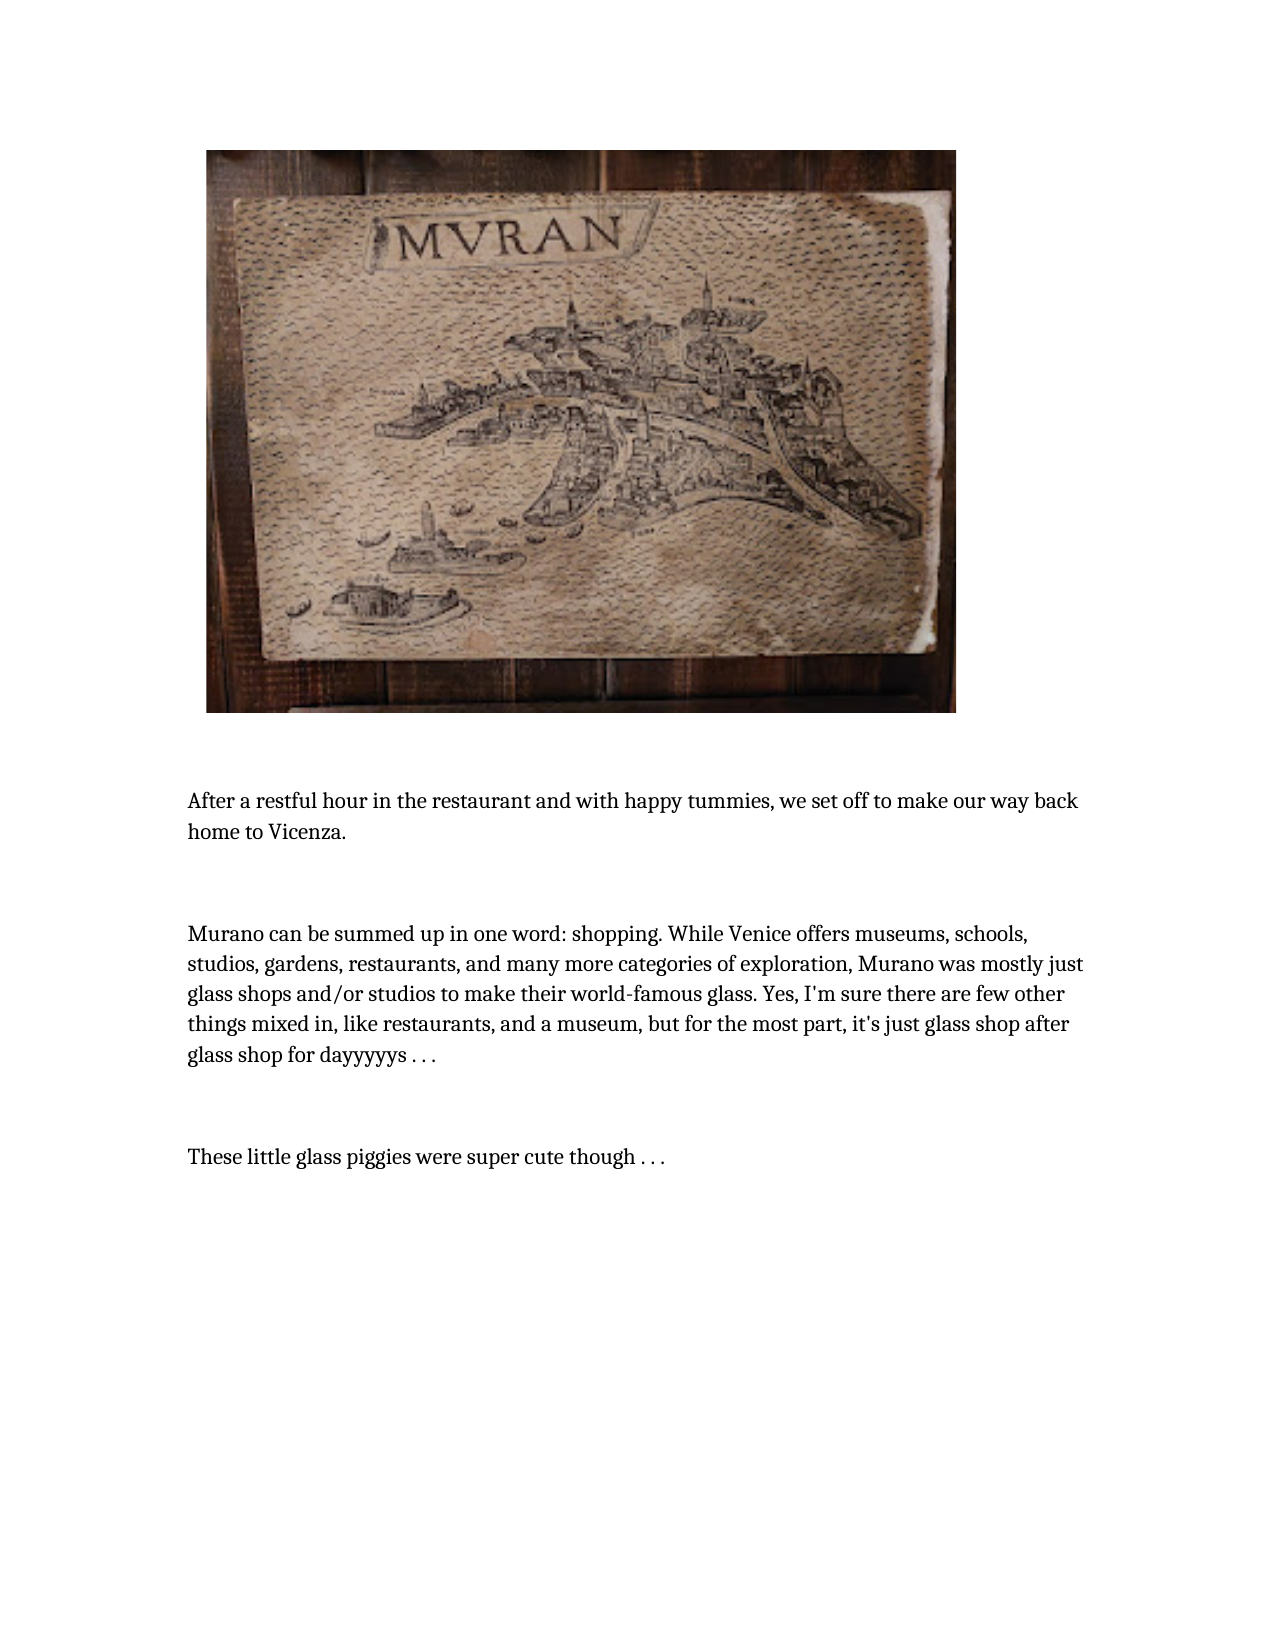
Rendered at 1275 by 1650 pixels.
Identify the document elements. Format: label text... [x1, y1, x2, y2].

text Murano can be summed up in one word: shopping. While Venice offers museums, schools, studios, gardens, restaurants, and many more categories of exploration, Murano was mostly just glass shops and/or studios to make their world-famous glass. Yes, I'm sure there are few other things mixed in, like restaurants, and a museum, but for the most part, it's just glass shop after glass shop for dayyyyys . . . [187, 921, 1087, 1068]
text These little glass piggies were super cute though . . . [187, 1143, 1087, 1170]
text After a restful hour in the restaurant and with happy tummies, we set off to make our way back home to Vicenza. [187, 788, 1087, 845]
picture [206, 150, 957, 713]
